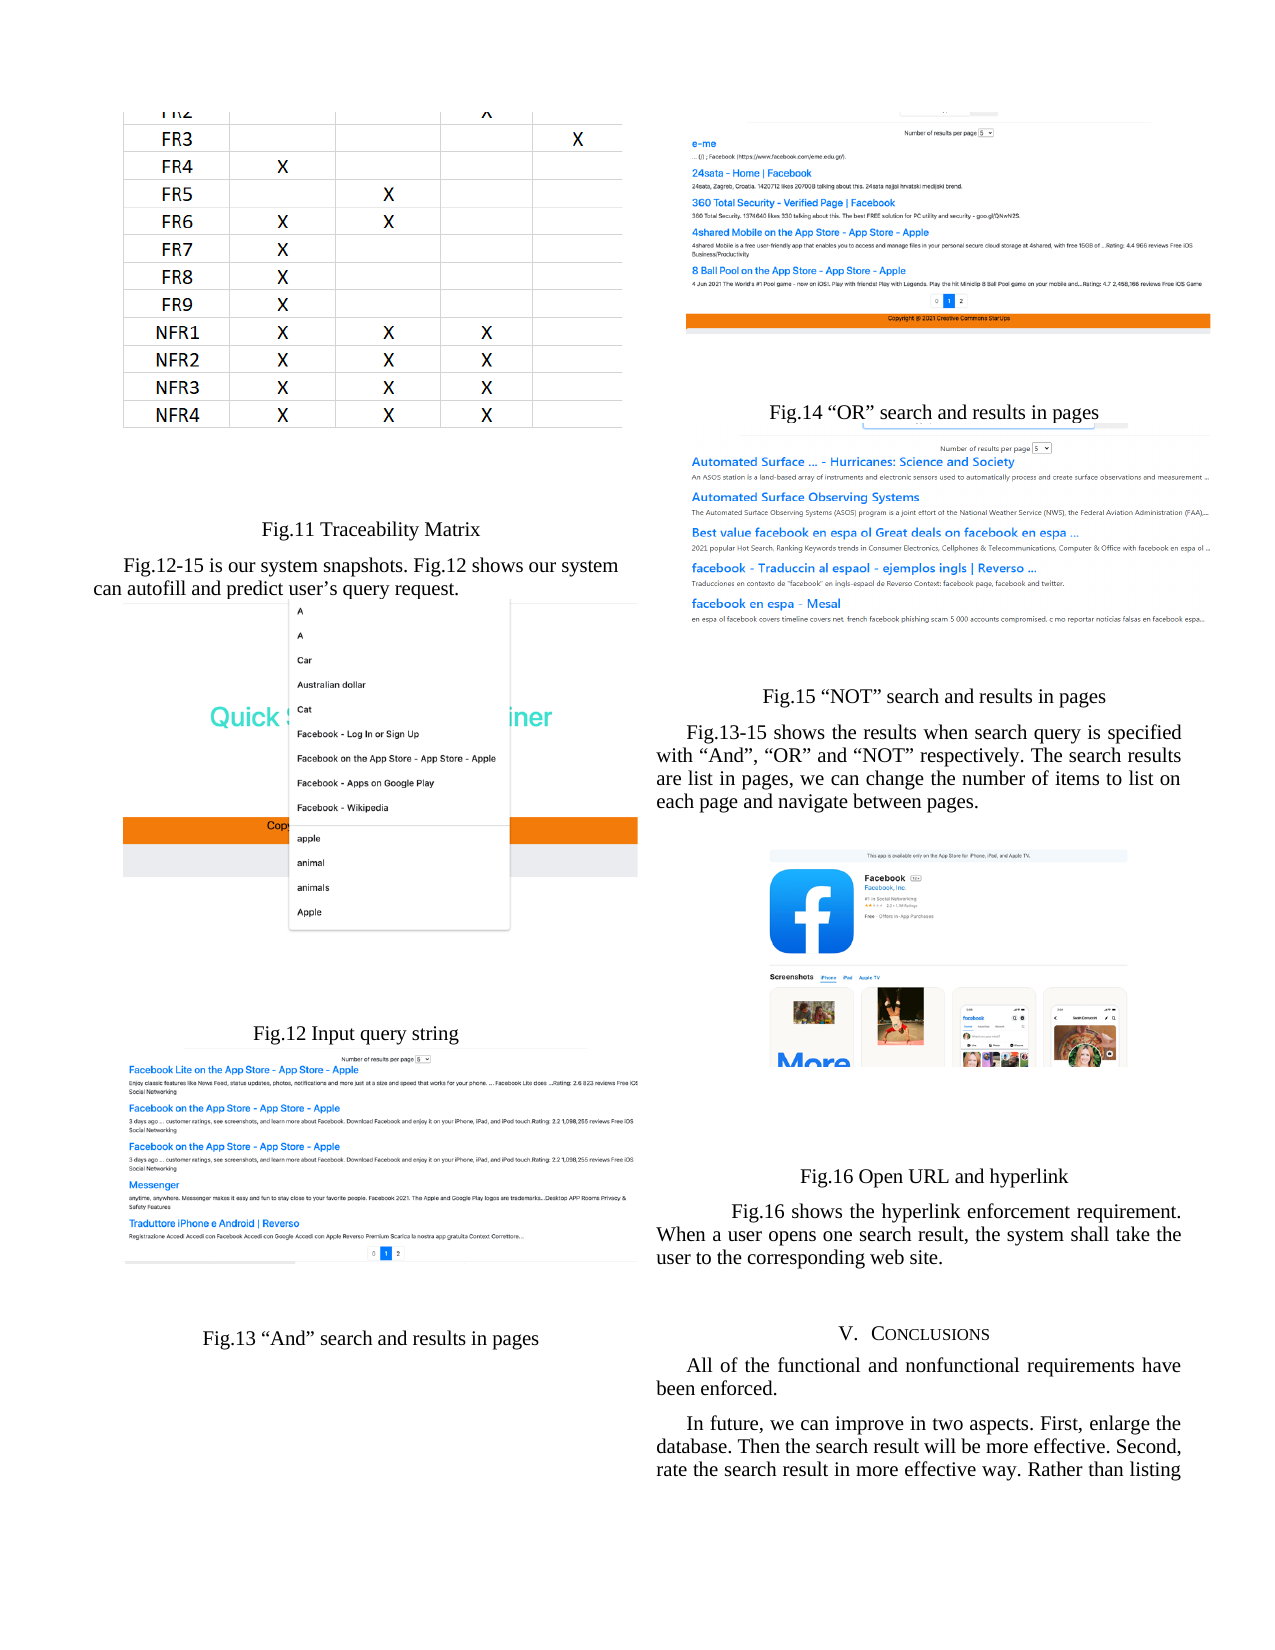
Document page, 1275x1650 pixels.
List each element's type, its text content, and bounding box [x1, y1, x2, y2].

text Fig.14 “OR” search and results in pages [656, 401, 1182, 424]
picture [123, 112, 623, 428]
text Fig.15 “NOT” search and results in pages [656, 686, 1182, 708]
picture [686, 423, 1211, 626]
picture [123, 599, 638, 941]
text Fig.13 “And” search and results in pages [93, 1327, 619, 1350]
text Fig.12-15 is our system snapshots. Fig.12 shows our system can autofill and predict user’s query request. [93, 554, 619, 600]
text Fig.13-15 shows the results when search query is specified with “And”, “OR” and “NOT” respectively. The search results are list in pages, we can change the number of items to list on each page and navigate between pages. [656, 721, 1182, 813]
picture [686, 847, 1211, 1067]
subtitle Conclusions [656, 1321, 1182, 1345]
text Fig.16 shows the hyperlink enforcement requirement. When a user opens one search result, the system shall take the user to the corresponding web site. [656, 1201, 1182, 1269]
picture [686, 112, 1211, 334]
text All of the functional and nonfunctional requirements have been enforced. [656, 1354, 1182, 1399]
text Fig.16 Open URL and hyperlink [656, 1165, 1182, 1188]
text Fig.11 Traceability Matrix [93, 519, 619, 541]
picture [123, 1045, 638, 1264]
